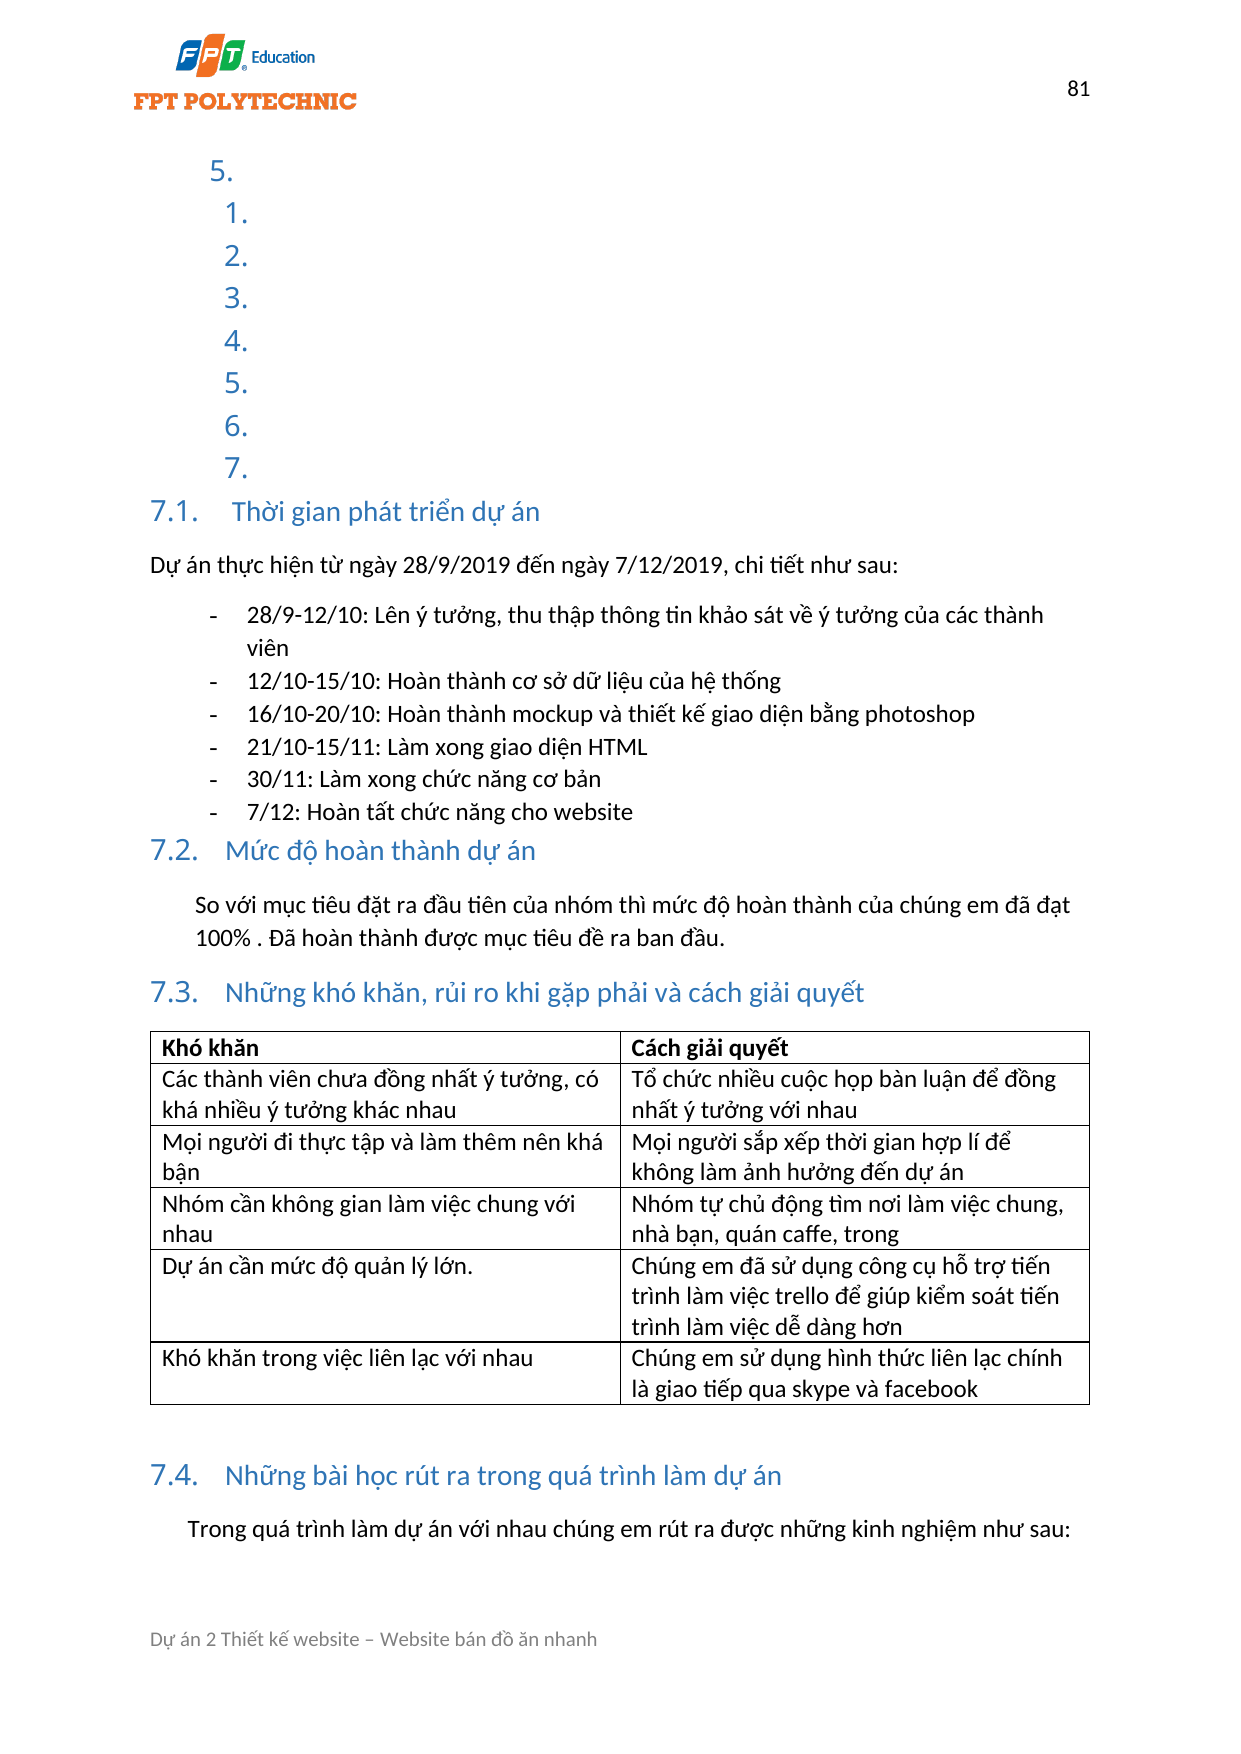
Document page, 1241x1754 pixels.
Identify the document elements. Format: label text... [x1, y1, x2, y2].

table_cell Tổ chức nhiều cuộc họp bàn luận để đồng nhất ý tưởng với nhau [621, 1064, 1089, 1124]
table_header Cách giải quyết [621, 1032, 1089, 1062]
list Thời gian phát triển dự án [150, 490, 1090, 530]
table_cell Mọi người sắp xếp thời gian hợp lí để không làm ảnh hưởng đến dự án [621, 1126, 1089, 1187]
list 16/10-20/10: Hoàn thành mockup và thiết kế giao diện bằng photoshop [209, 698, 1090, 728]
table_header Khó khăn [151, 1032, 620, 1062]
list Những khó khăn, rủi ro khi gặp phải và cách giải quyết [150, 971, 1090, 1011]
list Mức độ hoàn thành dự án [150, 829, 1090, 869]
text Dự án thực hiện từ ngày 28/9/2019 đến ngày 7/12/2019, chi tiết như sau: [150, 549, 1090, 580]
picture [126, 26, 364, 117]
list 21/10-15/11: Làm xong giao diện HTML [209, 731, 1090, 761]
text Trong quá trình làm dự án với nhau chúng em rút ra được những kinh nghiệm như sau: [150, 1513, 1090, 1544]
table_cell Dự án cần mức độ quản lý lớn. [151, 1250, 620, 1341]
list 28/9-12/10: Lên ý tưởng, thu thập thông tin khảo sát về ý tưởng của các thành viên [209, 599, 1090, 662]
list Những bài học rút ra trong quá trình làm dự án [150, 1454, 1090, 1494]
text So với mục tiêu đặt ra đầu tiên của nhóm thì mức độ hoàn thành của chúng em đã đạt 100% . Đã hoàn thành được mục tiêu đề ra ban đầu. [195, 889, 1090, 952]
table_cell Nhóm cần không gian làm việc chung với nhau [151, 1188, 620, 1249]
table_cell Chúng em đã sử dụng công cụ hỗ trợ tiến trình làm việc trello để giúp kiểm soát tiến trình làm việc dễ dàng hơn [621, 1250, 1089, 1341]
table_cell Mọi người đi thực tập và làm thêm nên khá bận [151, 1126, 620, 1187]
table_cell Khó khăn trong việc liên lạc với nhau [151, 1343, 620, 1403]
list 12/10-15/10: Hoàn thành cơ sở dữ liệu của hệ thống [209, 665, 1090, 695]
list 30/11: Làm xong chức năng cơ bản [209, 764, 1090, 794]
table_cell Nhóm tự chủ động tìm nơi làm việc chung, nhà bạn, quán caffe, trong [621, 1188, 1089, 1249]
table_cell Các thành viên chưa đồng nhất ý tưởng, có khá nhiều ý tưởng khác nhau [151, 1064, 620, 1124]
table_cell Chúng em sử dụng hình thức liên lạc chính là giao tiếp qua skype và facebook [621, 1343, 1089, 1403]
list 7/12: Hoàn tất chức năng cho website [209, 797, 1090, 827]
